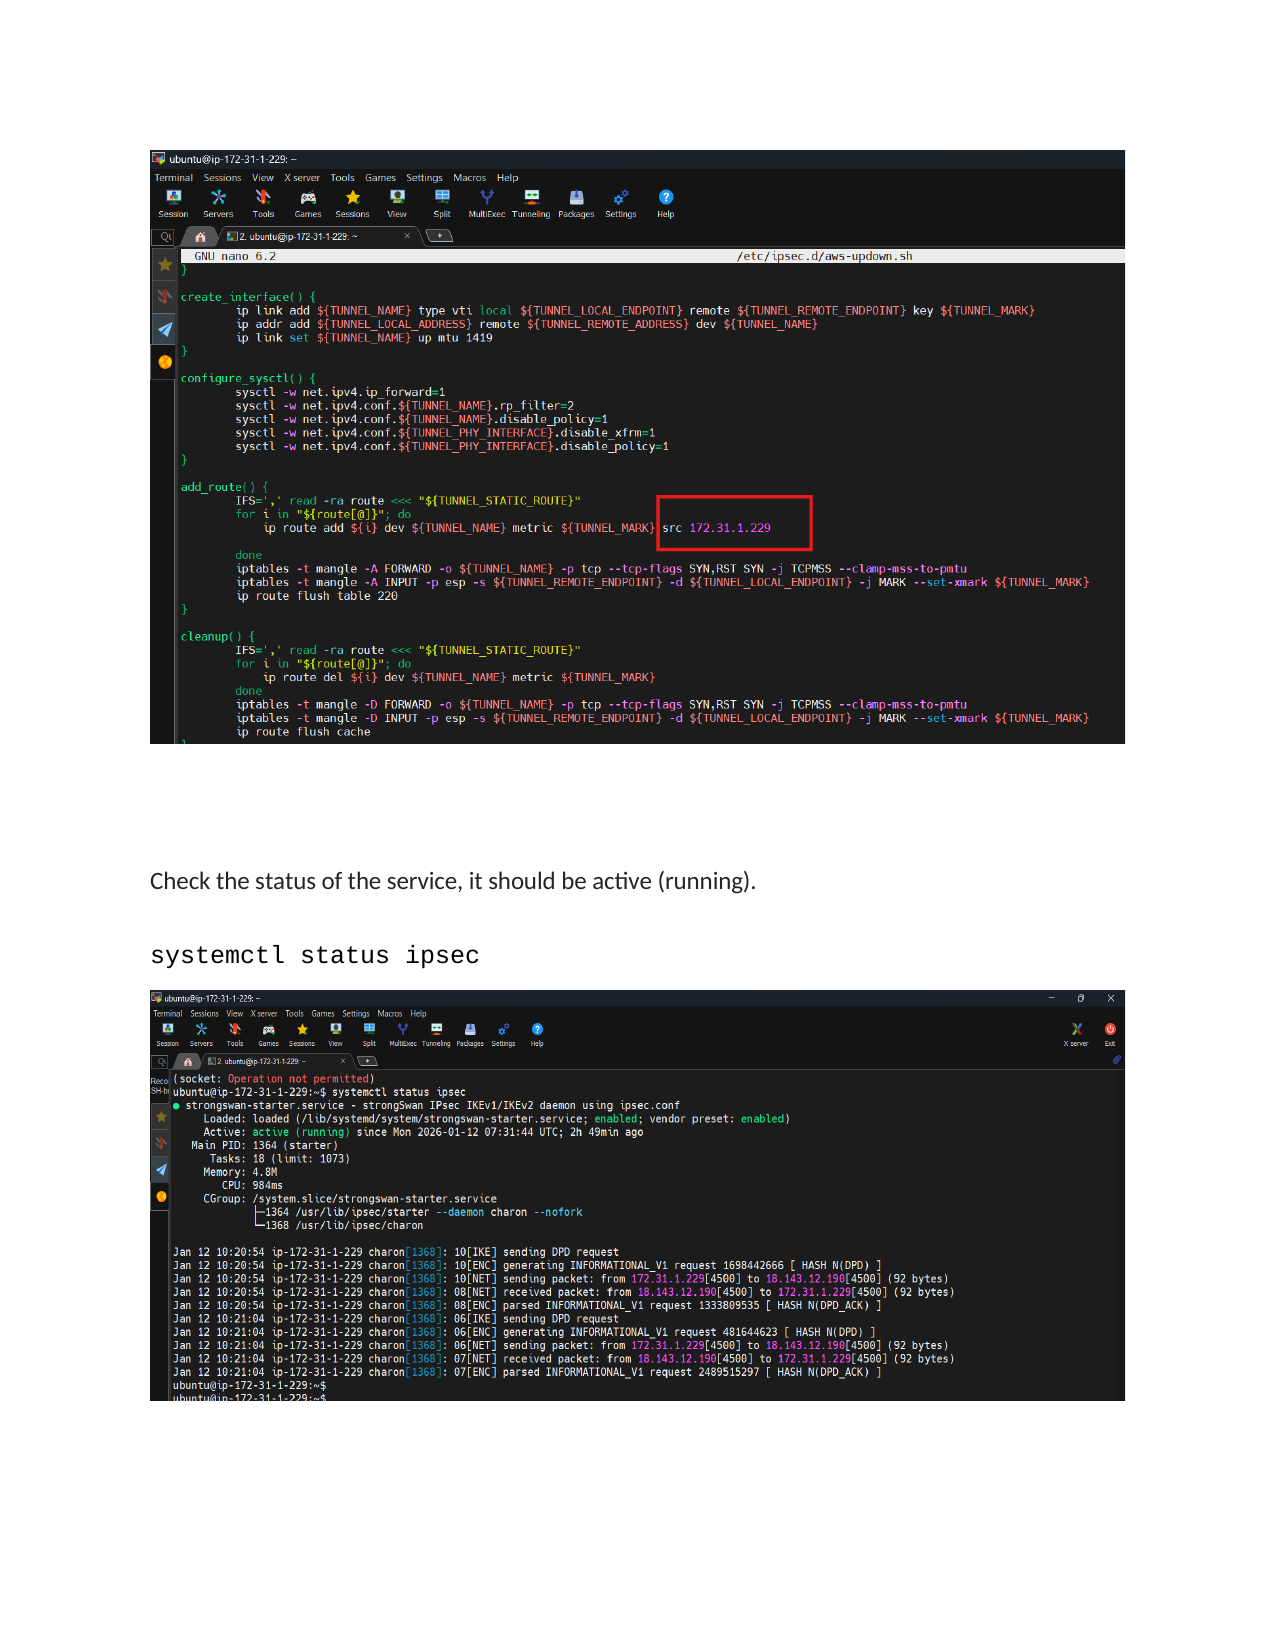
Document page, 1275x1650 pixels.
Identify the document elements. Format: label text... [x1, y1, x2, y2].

text Check the status of the service, it should be active (running). [150, 846, 1125, 896]
picture [150, 990, 1125, 1401]
picture [150, 150, 1125, 744]
text systemctl status ipsec [150, 943, 1125, 971]
